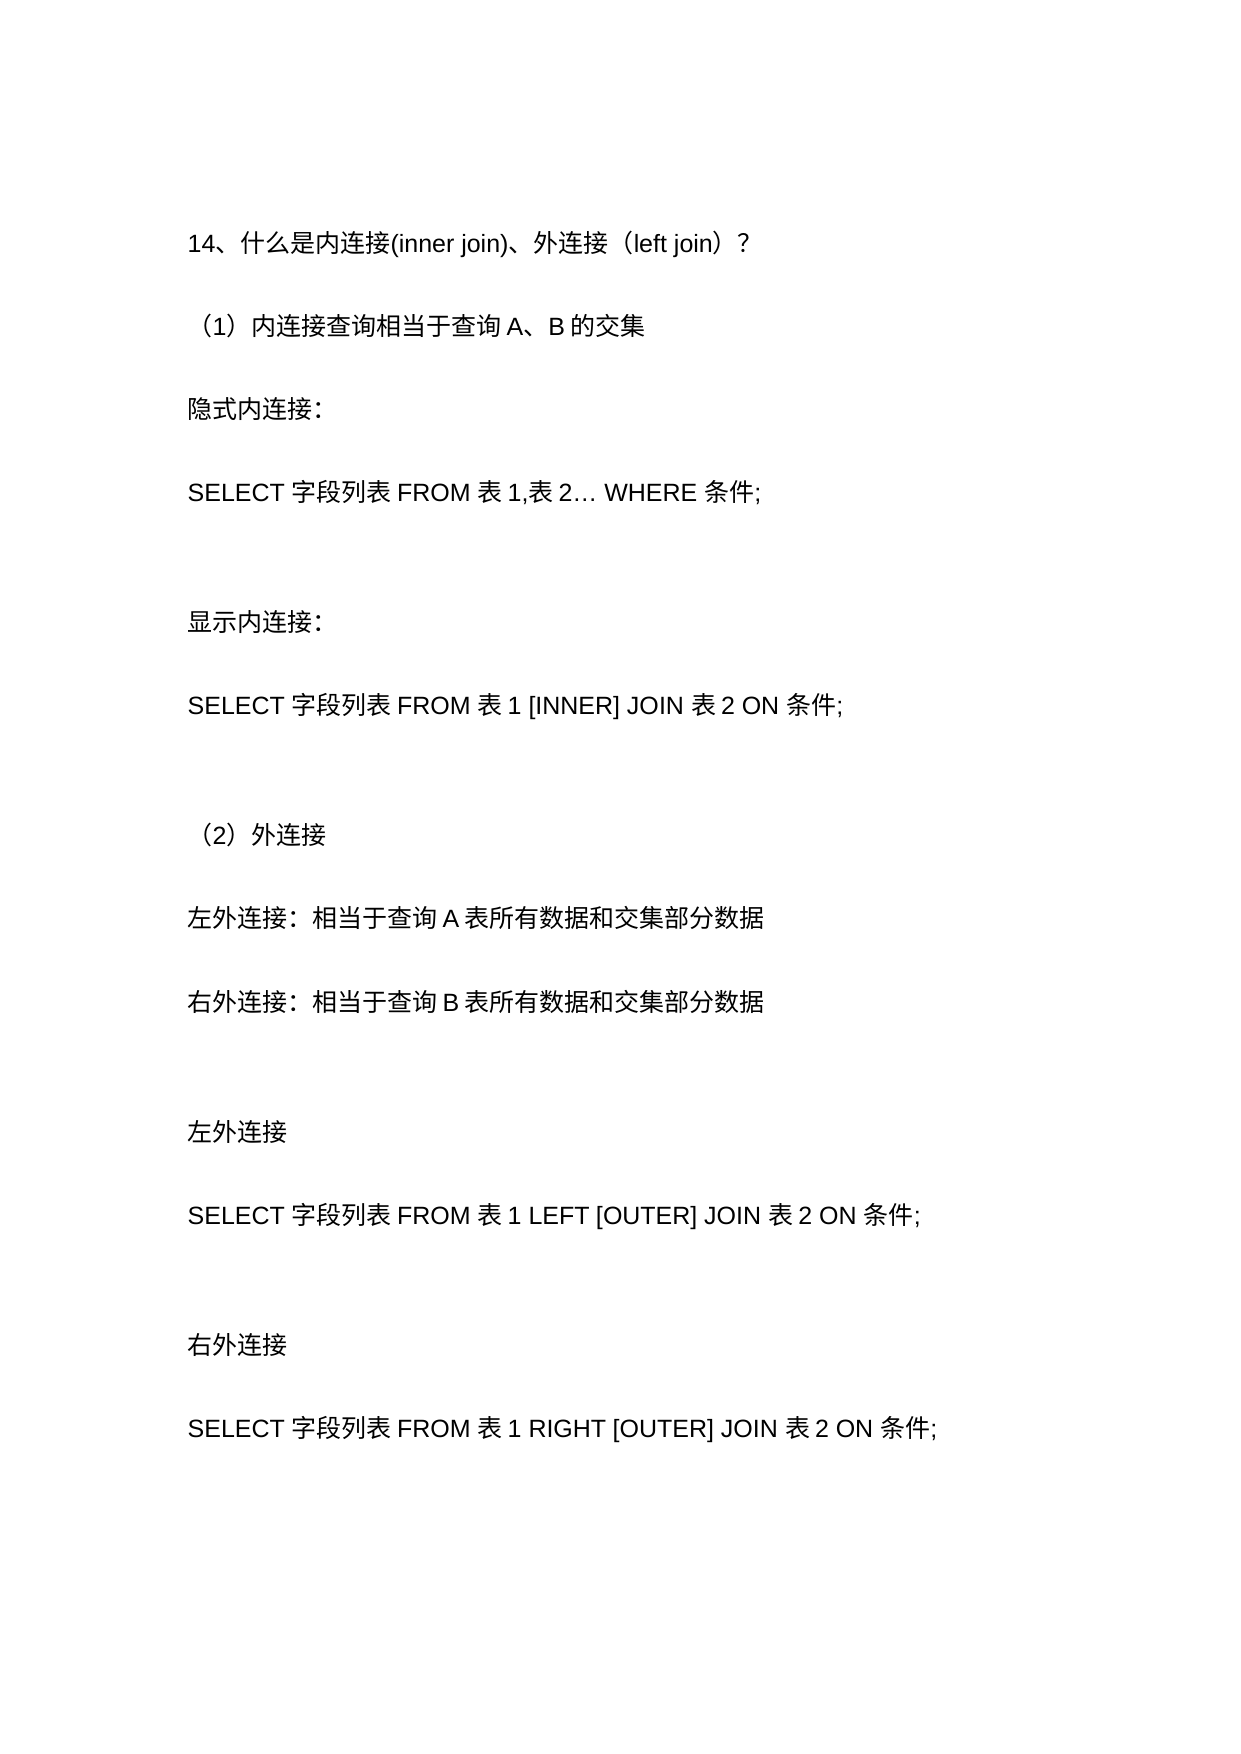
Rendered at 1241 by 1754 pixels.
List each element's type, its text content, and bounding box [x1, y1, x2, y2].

text 隐式内连接： [187, 375, 1053, 440]
text （2）外连接 [187, 801, 1053, 866]
text 左外连接 [187, 1098, 1053, 1163]
text SELECT 字段列表 FROM 表1 RIGHT [OUTER] JOIN 表2 ON 条件; [187, 1394, 1053, 1459]
text SELECT 字段列表 FROM 表1,表2… WHERE 条件; [187, 458, 1053, 523]
text 右外连接 [187, 1311, 1053, 1376]
subtitle 14、什么是内连接(inner join)、外连接（left join）？ [187, 209, 1053, 274]
text （1）内连接查询相当于查询A、B的交集 [187, 292, 1053, 357]
text SELECT 字段列表 FROM 表1 LEFT [OUTER] JOIN 表2 ON 条件; [187, 1181, 1053, 1246]
text 左外连接：相当于查询A表所有数据和交集部分数据 [187, 884, 1053, 949]
text 右外连接：相当于查询B表所有数据和交集部分数据 [187, 968, 1053, 1033]
text SELECT 字段列表 FROM 表1 [INNER] JOIN 表2 ON 条件; [187, 671, 1053, 736]
text 显示内连接： [187, 588, 1053, 653]
